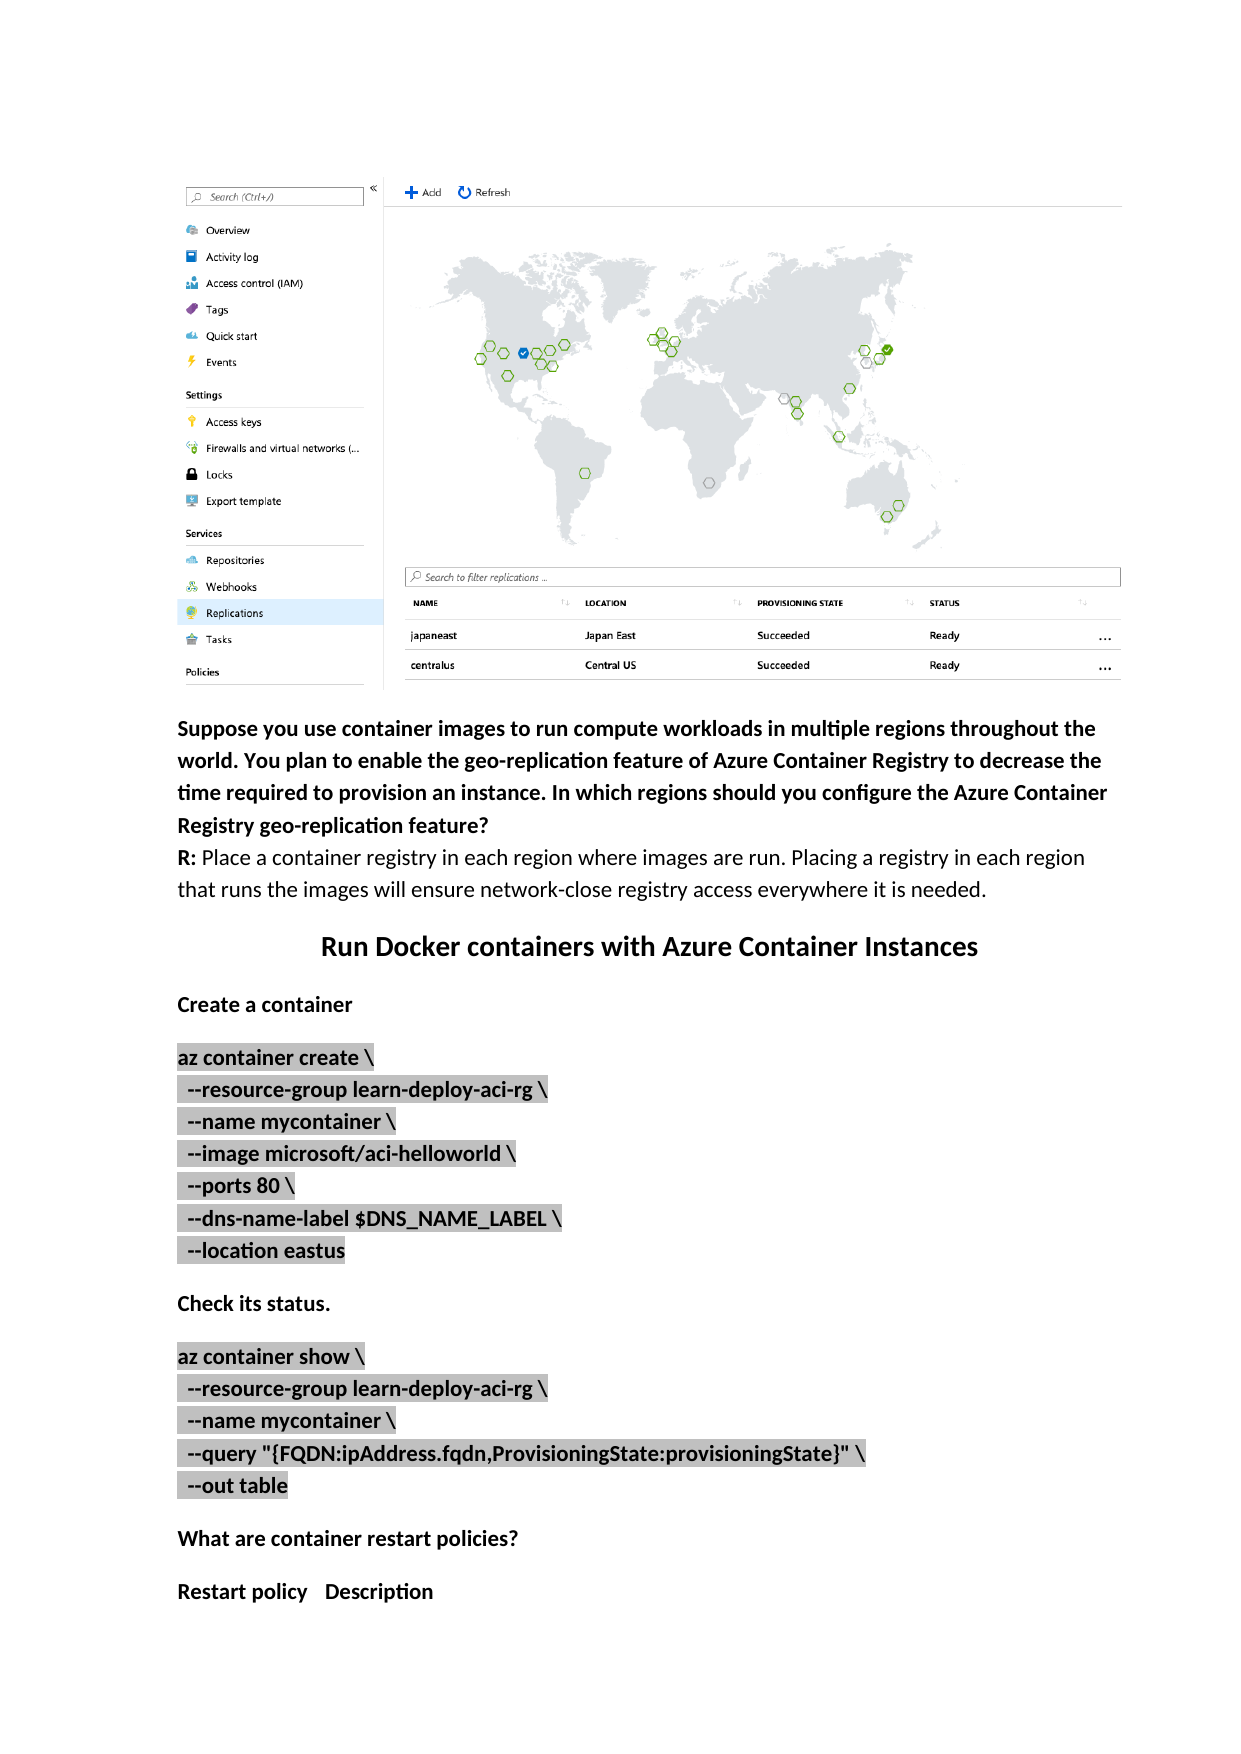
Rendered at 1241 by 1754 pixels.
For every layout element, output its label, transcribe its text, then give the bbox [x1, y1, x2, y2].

text Restart policy Description [177, 1577, 1122, 1605]
text Check its status. [177, 1289, 1122, 1317]
text az container show \ --resource-group learn-deploy-aci-rg \ --name mycontainer \ --query "{FQDN:ipAddress.fqdn,ProvisioningState:provisioningState}" \ --out table [177, 1342, 1122, 1499]
text Create a container [177, 990, 1122, 1018]
picture [177, 177, 1123, 690]
text az container create \ --resource-group learn-deploy-aci-rg \ --name mycontainer \ --image microsoft/aci-helloworld \ --ports 80 \ --dns-name-label $DNS_NAME_LABEL \ --location eastus [177, 1043, 1122, 1264]
text Run Docker containers with Azure Container Instances [177, 928, 1122, 964]
text Suppose you use container images to run compute workloads in multiple regions throughout the world. You plan to enable the geo-replication feature of Azure Container Registry to decrease the time required to provision an instance. In which regions should you configure the Azure Container Registry geo-replication feature? R: Place a container registry in each region where images are run. Placing a registry in each region that runs the images will ensure network-close registry access everywhere it is needed. [177, 714, 1122, 903]
text What are container restart policies? [177, 1524, 1122, 1552]
